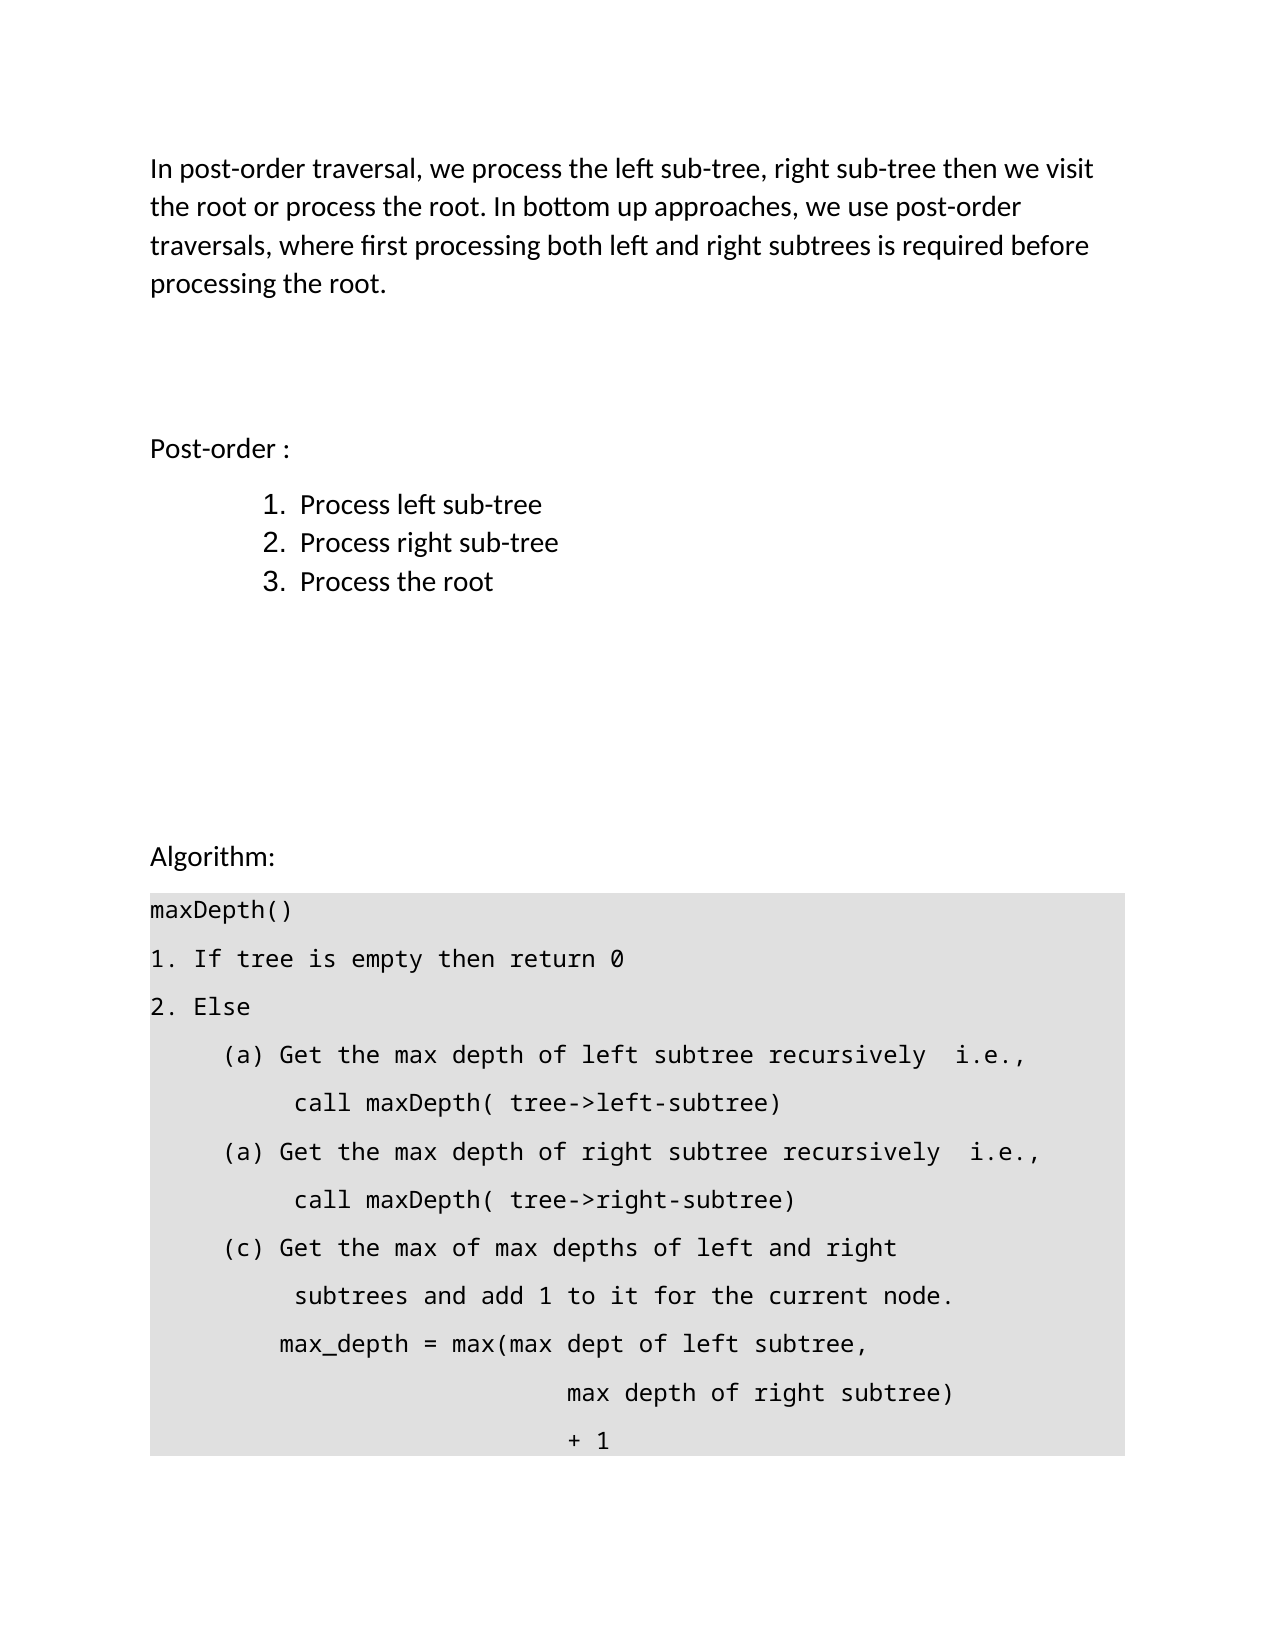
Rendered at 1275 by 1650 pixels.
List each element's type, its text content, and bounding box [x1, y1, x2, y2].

text maxDepth() [150, 893, 1125, 926]
text Post-order : [150, 431, 1125, 466]
text + 1 [150, 1424, 1125, 1456]
text (c) Get the max of max depths of left and right [150, 1231, 1125, 1263]
text max depth of right subtree) [150, 1376, 1125, 1408]
text call maxDepth( tree->right-subtree) [150, 1183, 1125, 1215]
list Process right sub-tree [262, 524, 1125, 560]
text call maxDepth( tree->left-subtree) [150, 1086, 1125, 1119]
text In post-order traversal, we process the left sub-tree, right sub-tree then we visit the root or process the root. In bottom up approaches, we use post-order traversals, where first processing both left and right subtrees is required before processing the root. [150, 150, 1125, 301]
text subtrees and add 1 to it for the current node. [150, 1279, 1125, 1312]
list Process the root [262, 563, 1125, 598]
text 1. If tree is empty then return 0 [150, 941, 1125, 974]
list Process left sub-tree [262, 486, 1125, 521]
text Algorithm: [150, 838, 1125, 874]
text 2. Else [150, 990, 1125, 1022]
text max_depth = max(max dept of left subtree, [150, 1327, 1125, 1360]
text (a) Get the max depth of right subtree recursively i.e., [150, 1134, 1125, 1167]
text (a) Get the max depth of left subtree recursively i.e., [150, 1038, 1125, 1071]
